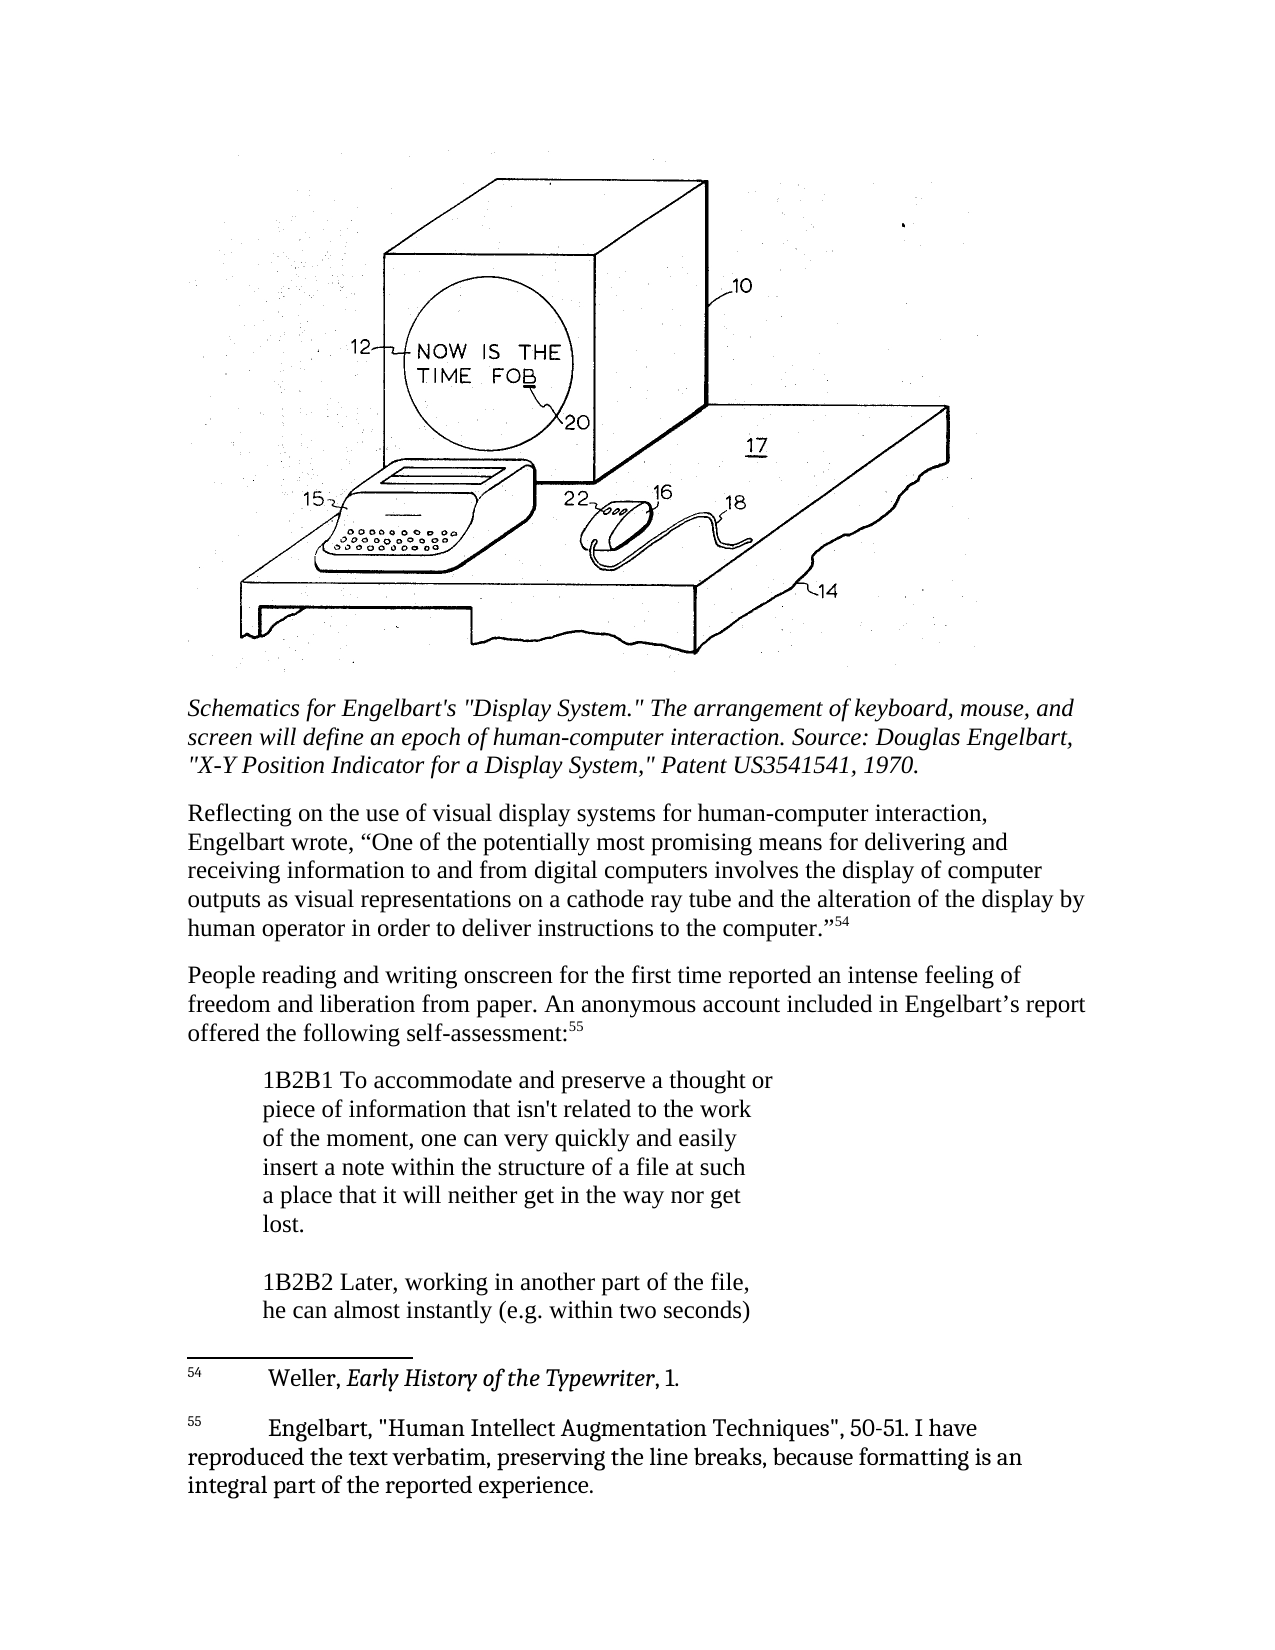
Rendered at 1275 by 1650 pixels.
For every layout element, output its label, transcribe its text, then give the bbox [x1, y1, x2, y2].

text Reflecting on the use of visual display systems for human-computer interaction, Engelbart wrote, “One of the potentially most promising means for delivering and receiving information to and from digital computers involves the display of computer outputs as visual representations on a cathode ray tube and the alteration of the display by human operator in order to deliver instructions to the computer.” [187, 798, 1087, 942]
text People reading and writing onscreen for the first time reported an intense feeling of freedom and liberation from paper. An anonymous account included in Engelbart’s report offered the following self-assessment: [187, 960, 1087, 1047]
text Schematics for Engelbart's "Display System." The arrangement of keyboard, mouse, and screen will define an epoch of human-computer interaction. Source: Douglas Engelbart, "X-Y Position Indicator for a Display System," Patent US3541541, 1970. [187, 693, 1087, 779]
picture [187, 150, 981, 672]
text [262, 1065, 1087, 1324]
